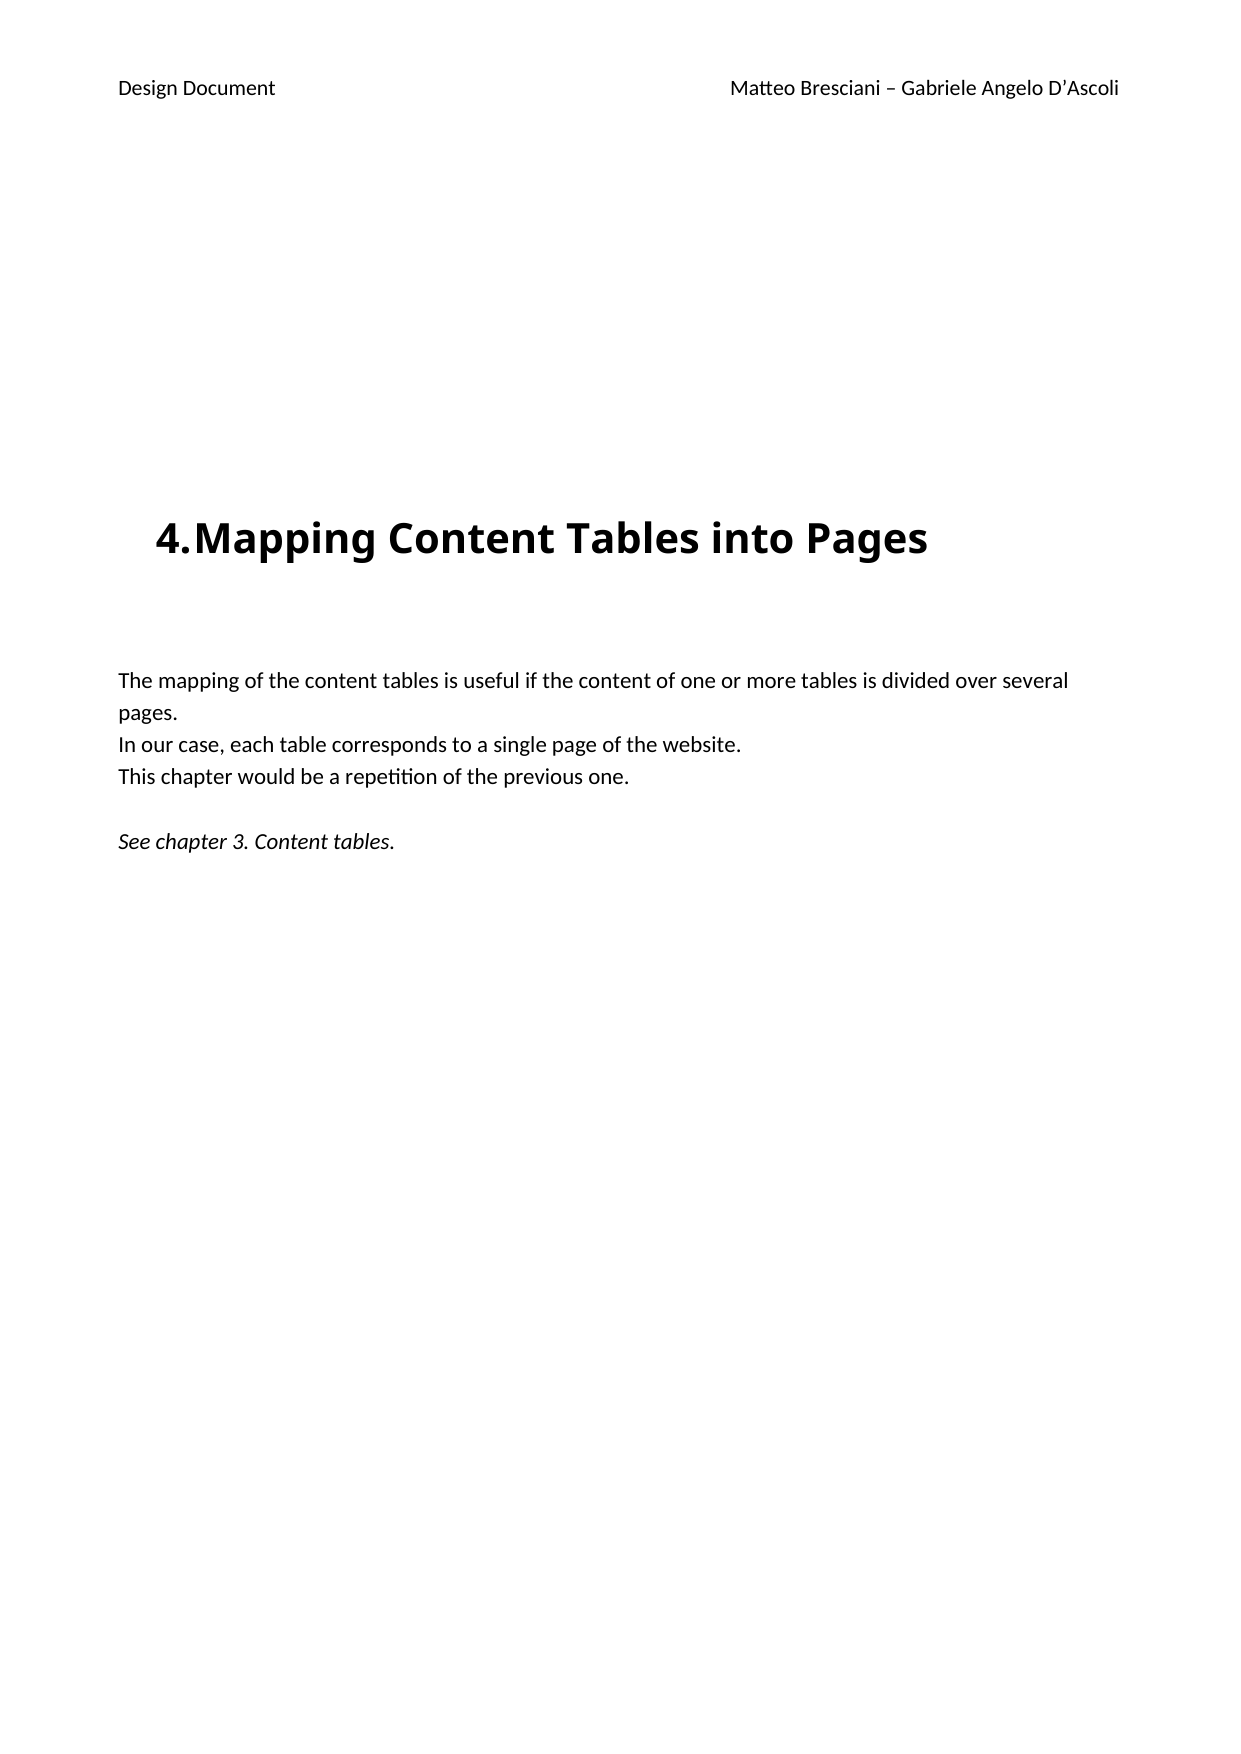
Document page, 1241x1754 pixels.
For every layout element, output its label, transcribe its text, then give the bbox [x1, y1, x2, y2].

list Mapping Content Tables into Pages [156, 509, 1122, 566]
text See chapter 3. Content tables. [118, 827, 1122, 855]
text The mapping of the content tables is useful if the content of one or more tables is divided over several pages. [118, 666, 1122, 726]
text In our case, each table corresponds to a single page of the website. [118, 730, 1122, 758]
text This chapter would be a repetition of the previous one. [118, 762, 1122, 790]
